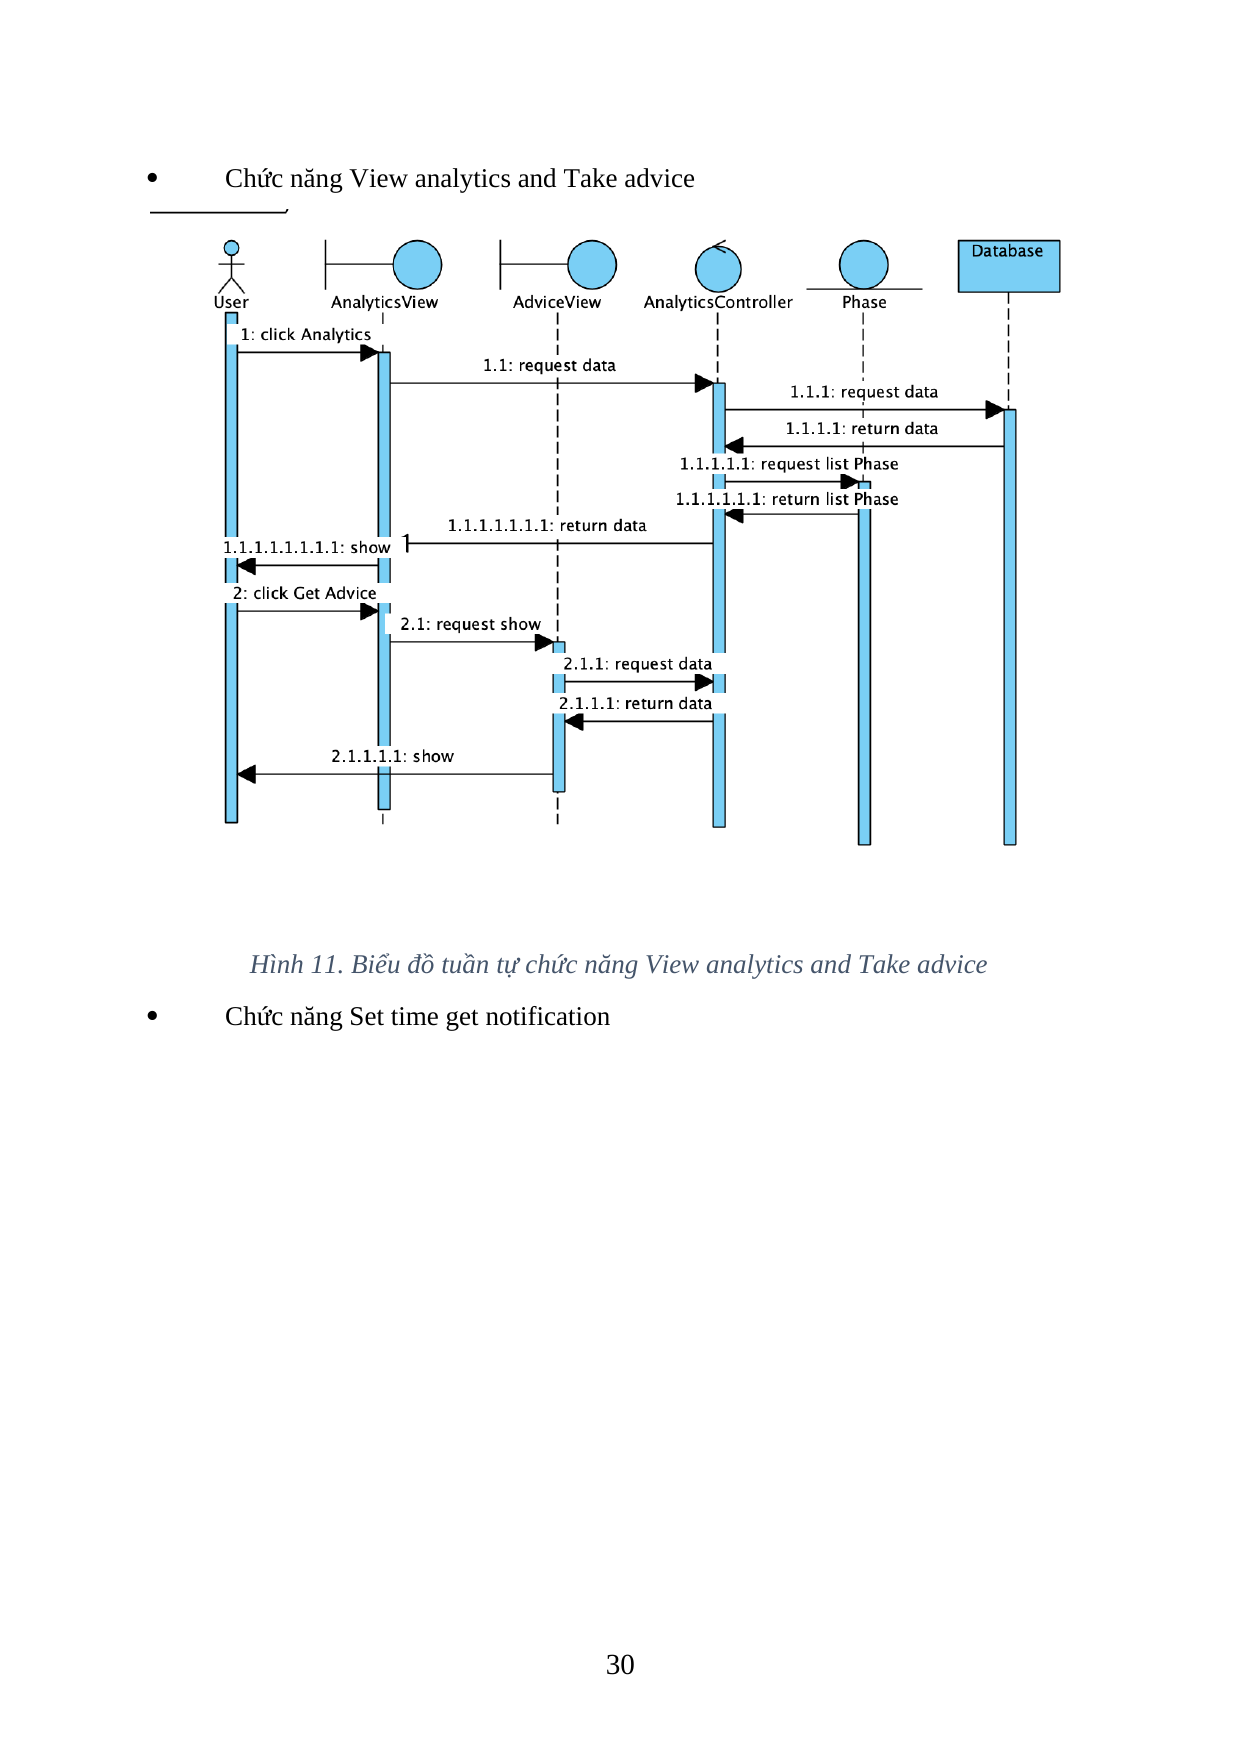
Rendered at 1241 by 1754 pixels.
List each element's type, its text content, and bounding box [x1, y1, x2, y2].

picture [150, 209, 1090, 919]
list Chức năng View analytics and Take advice [148, 162, 1090, 194]
text Hình 11. Biểu đồ tuần tự chức năng View analytics and Take advice [150, 948, 1090, 979]
list Chức năng Set time get notification [148, 1000, 1090, 1031]
